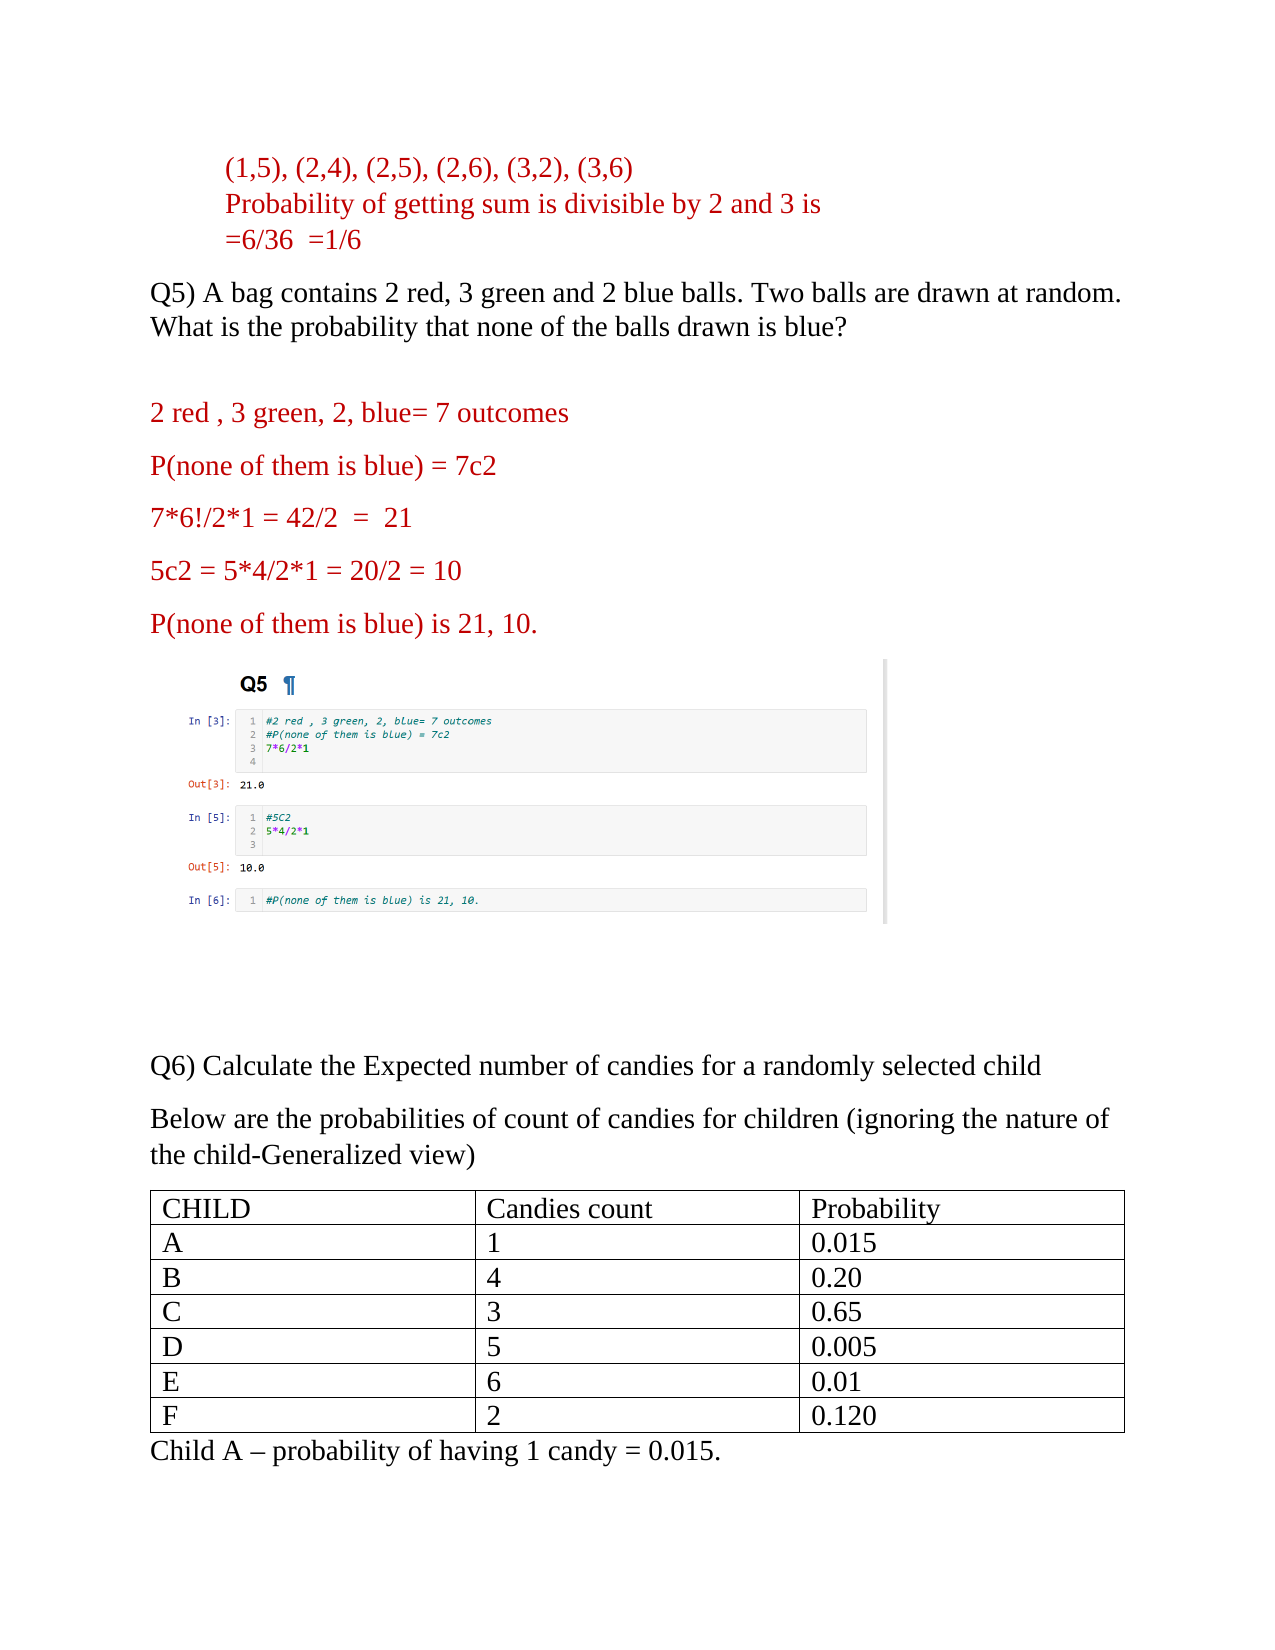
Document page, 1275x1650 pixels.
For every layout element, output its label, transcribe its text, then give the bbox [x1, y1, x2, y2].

list (1,5), (2,4), (2,5), (2,6), (3,2), (3,6) [225, 150, 1125, 183]
text 5c2 = 5*4/2*1 = 20/2 = 10 [150, 553, 1125, 587]
text 2 red , 3 green, 2, blue= 7 outcomes [150, 395, 1125, 428]
table_cell 0.01 [800, 1364, 1124, 1397]
table_header Probability [800, 1191, 1124, 1224]
list Probability of getting sum is divisible by 2 and 3 is [225, 186, 1125, 220]
text Q6) Calculate the Expected number of candies for a randomly selected child [150, 1048, 1125, 1082]
table_cell E [151, 1364, 475, 1397]
table_cell B [151, 1260, 475, 1293]
table_cell F [151, 1398, 475, 1432]
picture [150, 659, 888, 924]
table_cell 0.015 [800, 1225, 1124, 1259]
table_cell C [151, 1295, 475, 1328]
table_cell 0.120 [800, 1398, 1124, 1432]
table_cell D [151, 1329, 475, 1363]
text Q5) A bag contains 2 red, 3 green and 2 blue balls. Two balls are drawn at random. What is the probability that none of the balls drawn is blue? [150, 275, 1125, 342]
table_cell 0.65 [800, 1295, 1124, 1328]
table_cell A [151, 1225, 475, 1259]
text P(none of them is blue) is 21, 10. [150, 606, 1125, 640]
table_header CHILD [151, 1191, 475, 1224]
text Child A – probability of having 1 candy = 0.015. [150, 1433, 1125, 1466]
table_cell 4 [476, 1260, 799, 1293]
table_cell 1 [476, 1225, 799, 1259]
text Below are the probabilities of count of candies for children (ignoring the nature of the child-Generalized view) [150, 1101, 1125, 1171]
table_cell 5 [476, 1329, 799, 1363]
text P(none of them is blue) = 7c2 [150, 448, 1125, 481]
table_cell 2 [476, 1398, 799, 1432]
table_cell 6 [476, 1364, 799, 1397]
list =6/36 =1/6 [225, 222, 1125, 256]
table_header Candies count [476, 1191, 799, 1224]
table_cell 0.20 [800, 1260, 1124, 1293]
table_cell 0.005 [800, 1329, 1124, 1363]
text 7*6!/2*1 = 42/2 = 21 [150, 501, 1125, 534]
table_cell 3 [476, 1295, 799, 1328]
